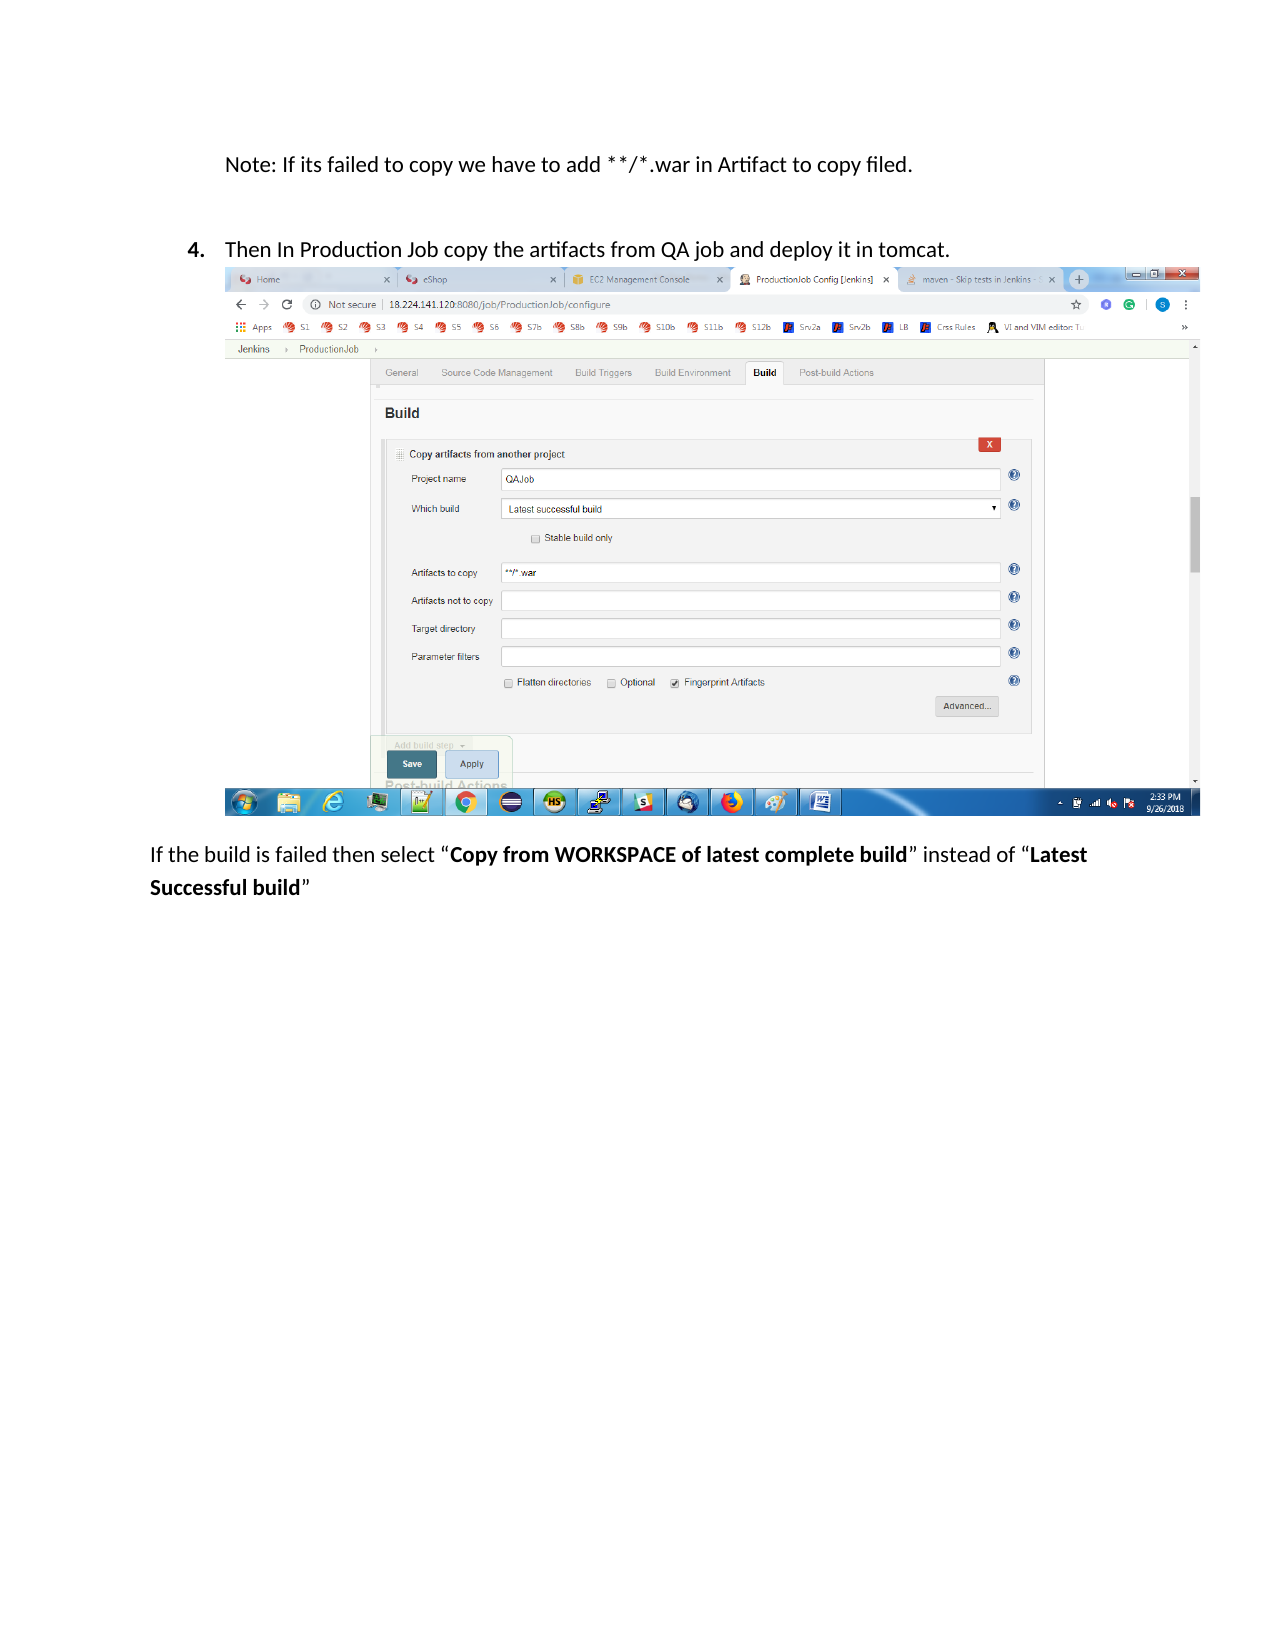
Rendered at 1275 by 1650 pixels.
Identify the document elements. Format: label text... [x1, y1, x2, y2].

text Note: If its failed to copy we have to add **/*.war in Artifact to copy filed. [150, 150, 1125, 178]
list Then In Production Job copy the artifacts from QA job and deploy it in tomcat. [187, 235, 1125, 263]
picture [225, 267, 1200, 816]
text If the build is failed then select “Copy from WORKSPACE of latest complete build” instead of “Latest Successful build” [150, 841, 1125, 901]
